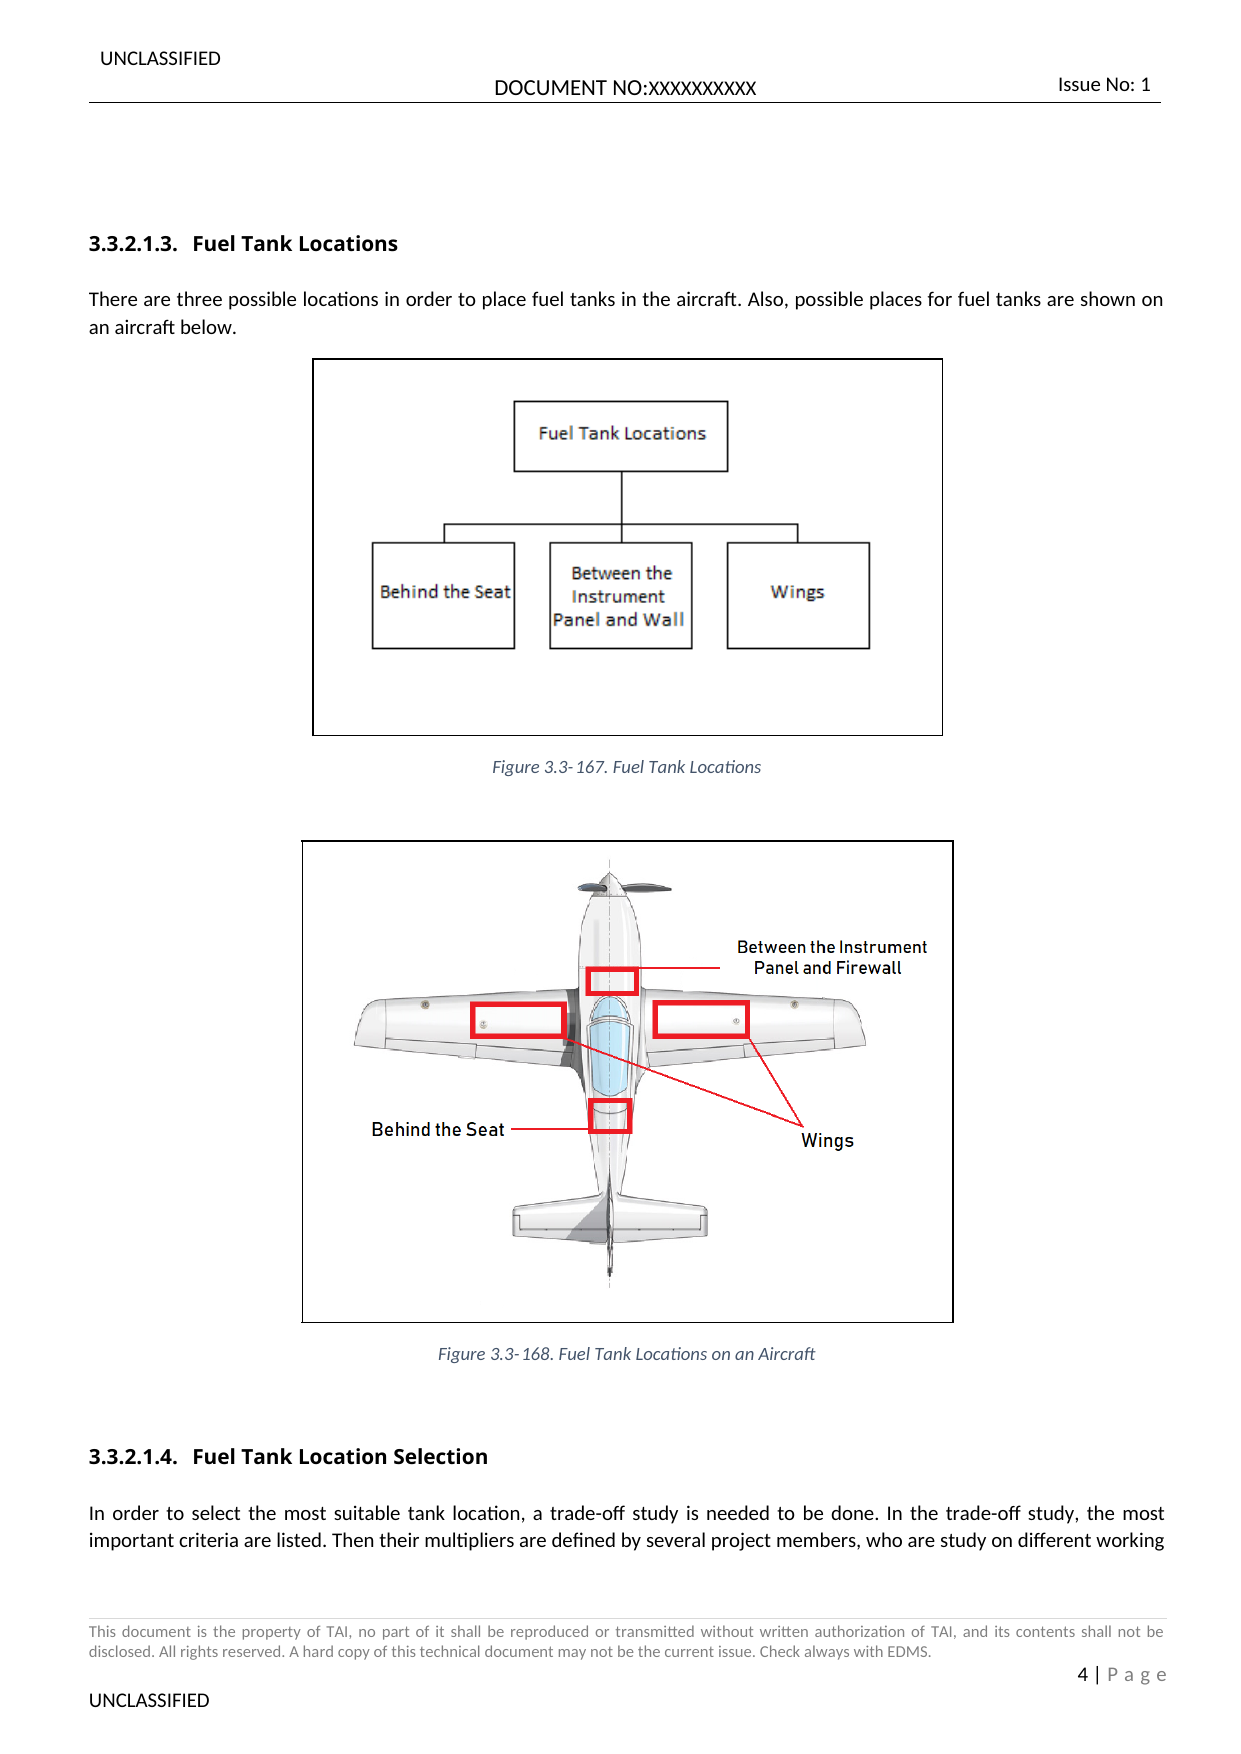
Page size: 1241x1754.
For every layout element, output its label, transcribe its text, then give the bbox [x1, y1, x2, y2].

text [89, 1500, 1167, 1553]
subtitle Fuel Tank Location Selection [89, 1442, 1167, 1471]
picture [314, 360, 942, 735]
subtitle Fuel Tank Locations [89, 229, 1167, 257]
picture [303, 842, 952, 1322]
text There are three possible locations in order to place fuel tanks in the aircraft. Also, possible places for fuel tanks are shown on an aircraft below. [89, 287, 1167, 339]
